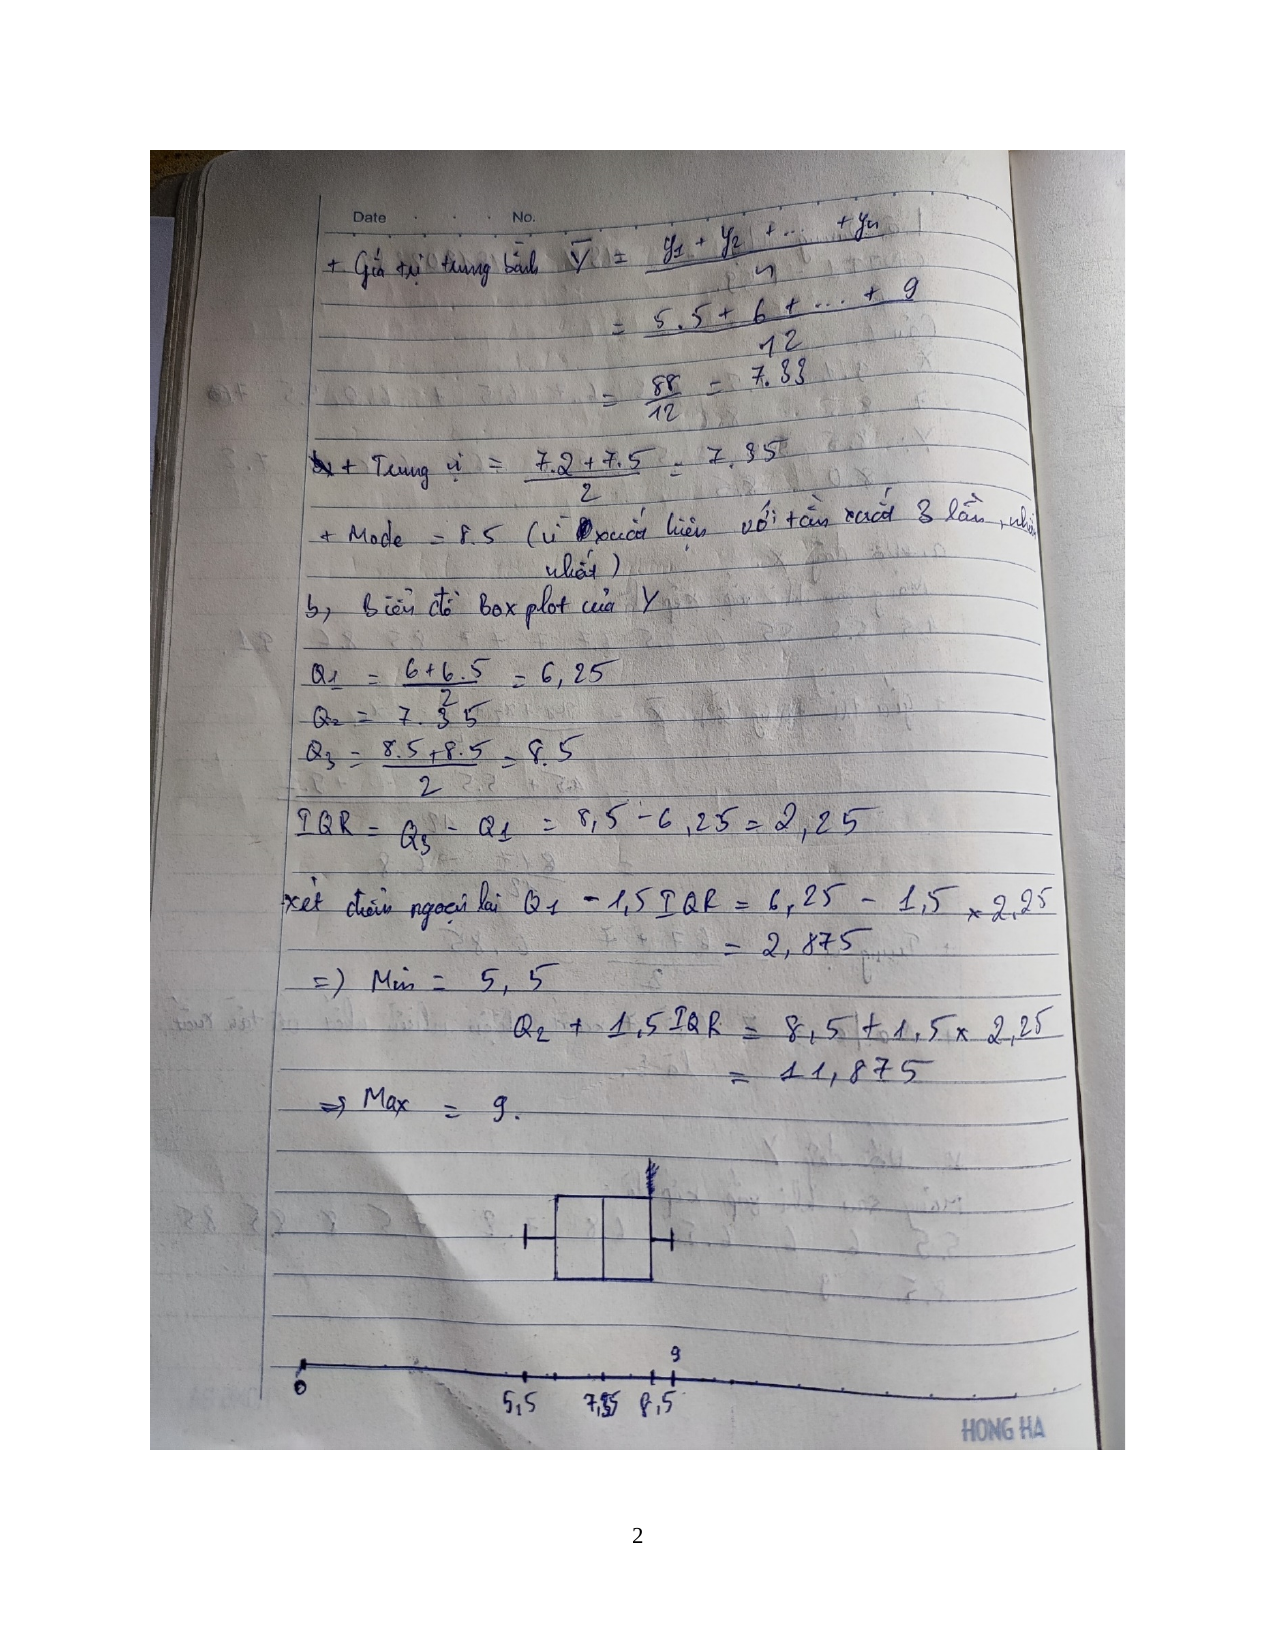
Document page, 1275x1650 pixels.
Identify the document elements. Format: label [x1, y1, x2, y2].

picture [150, 150, 1125, 1450]
